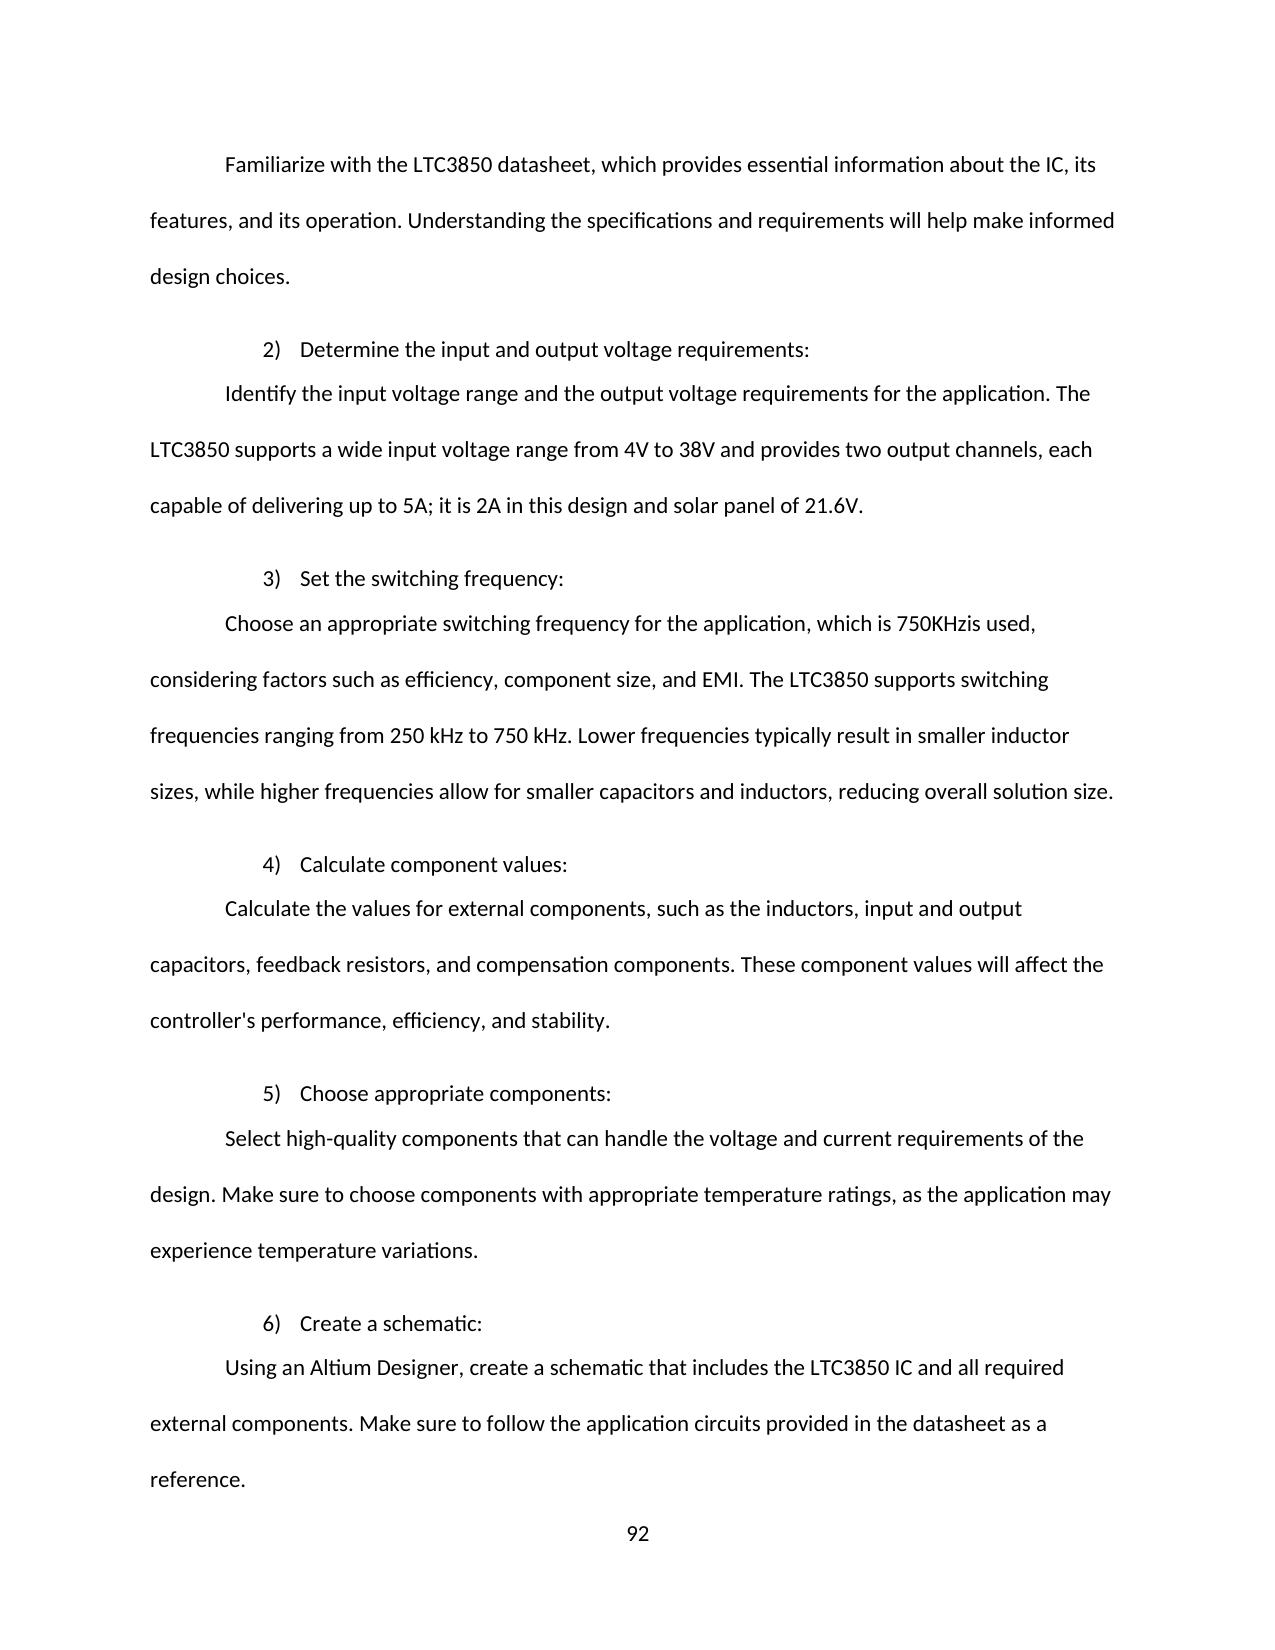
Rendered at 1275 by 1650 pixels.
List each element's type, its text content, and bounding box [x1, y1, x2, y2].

text Identify the input voltage range and the output voltage requirements for the application. The LTC3850 supports a wide input voltage range from 4V to 38V and provides two output channels, each capable of delivering up to 5A; it is 2A in this design and solar panel of 21.6V. [150, 379, 1125, 519]
list Determine the input and output voltage requirements: [262, 335, 1125, 363]
list Set the switching frequency: [262, 564, 1125, 592]
list Choose appropriate components: [262, 1079, 1125, 1107]
text Using an Altium Designer, create a schematic that includes the LTC3850 IC and all required external components. Make sure to follow the application circuits provided in the datasheet as a reference. [150, 1353, 1125, 1493]
text Choose an appropriate switching frequency for the application, which is 750KHzis used, considering factors such as efficiency, component size, and EMI. The LTC3850 supports switching frequencies ranging from 250 kHz to 750 kHz. Lower frequencies typically result in smaller inductor sizes, while higher frequencies allow for smaller capacitors and inductors, reducing overall solution size. [150, 609, 1125, 805]
text Calculate the values for external components, such as the inductors, input and output capacitors, feedback resistors, and compensation components. These component values will affect the controller's performance, efficiency, and stability. [150, 894, 1125, 1034]
list Calculate component values: [262, 850, 1125, 878]
text Select high-quality components that can handle the voltage and current requirements of the design. Make sure to choose components with appropriate temperature ratings, as the application may experience temperature variations. [150, 1124, 1125, 1264]
text Familiarize with the LTC3850 datasheet, which provides essential information about the IC, its features, and its operation. Understanding the specifications and requirements will help make informed design choices. [150, 150, 1125, 290]
list Create a schematic: [262, 1309, 1125, 1337]
